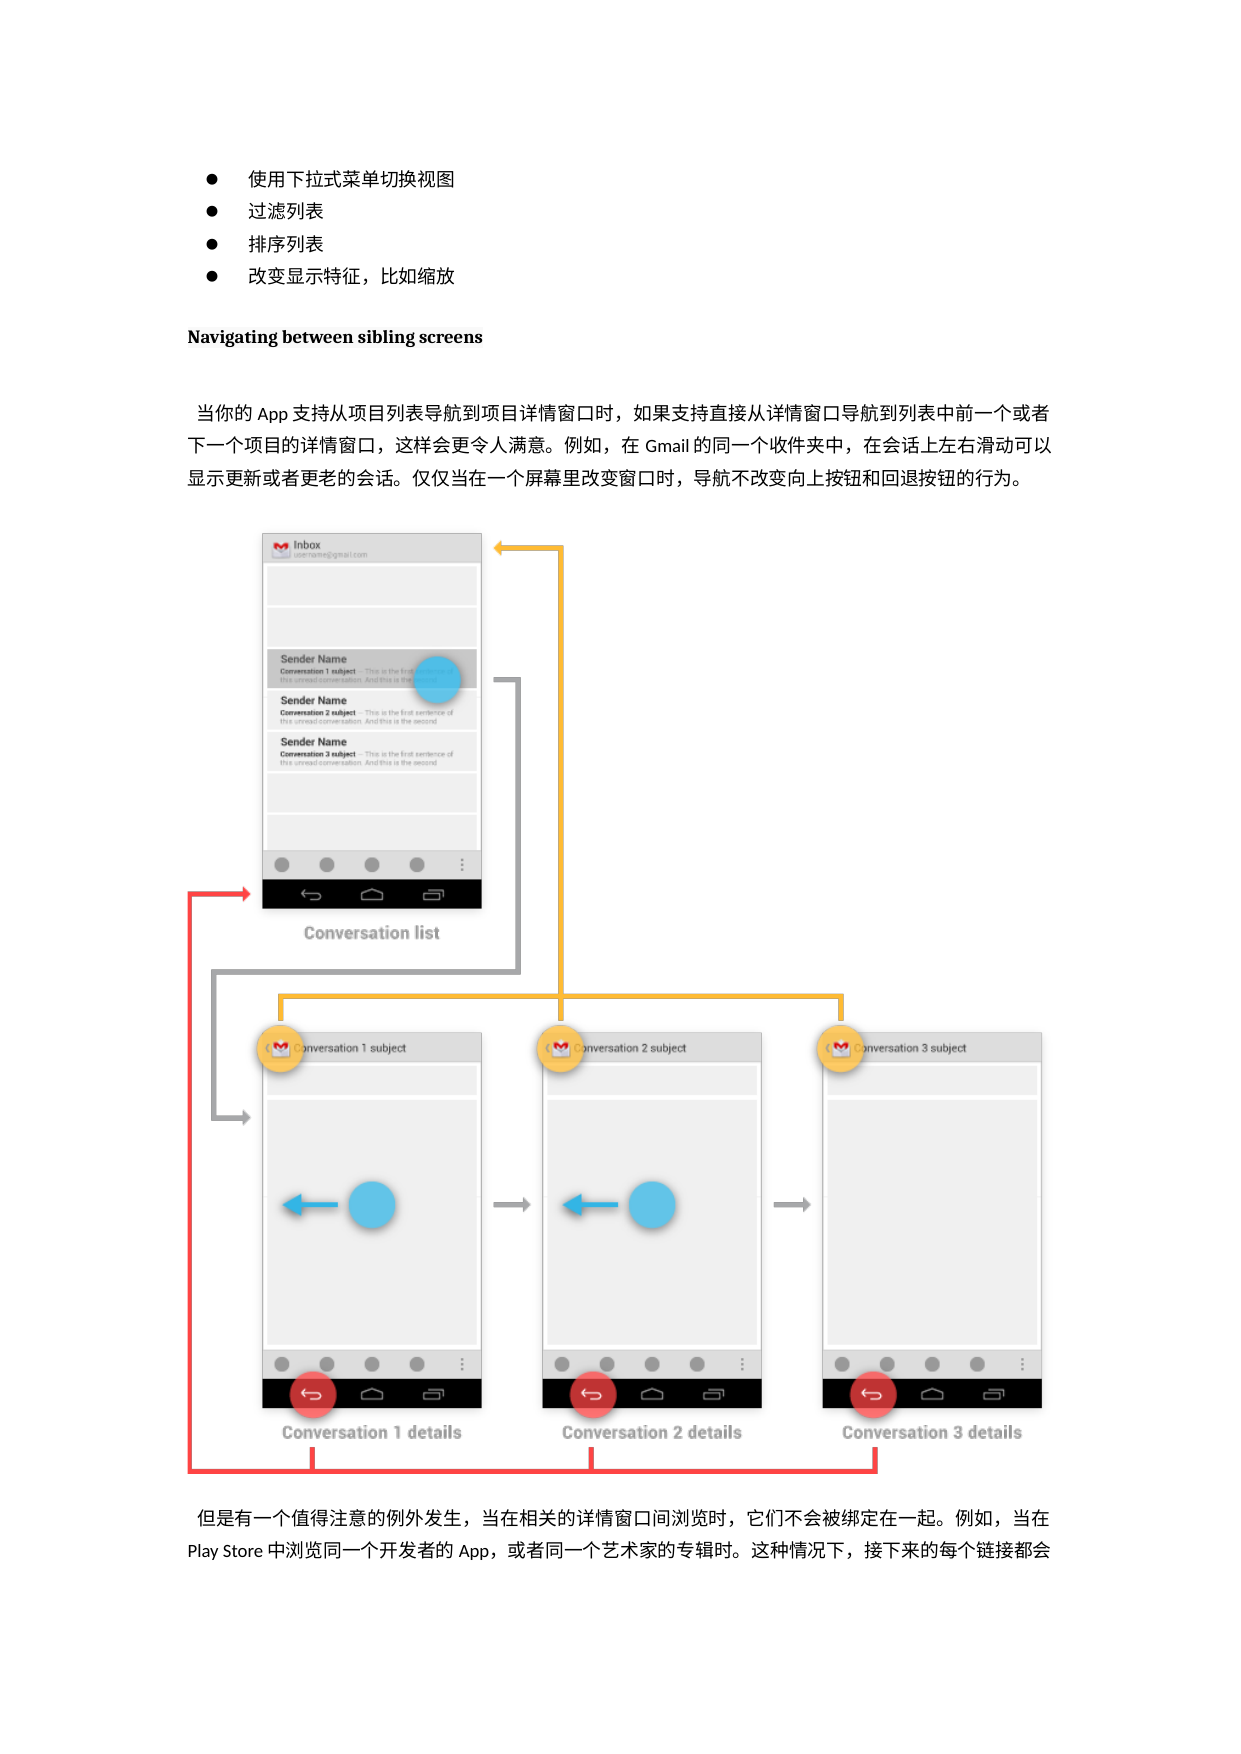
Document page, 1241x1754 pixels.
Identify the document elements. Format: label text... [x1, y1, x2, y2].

list 过滤列表 [205, 194, 1053, 227]
list 使用下拉式菜单切换视图 [205, 162, 1053, 194]
subtitle Navigating between sibling screens [187, 321, 1053, 354]
picture [187, 525, 1053, 1474]
list 排序列表 [205, 227, 1053, 259]
list 改变显示特征，比如缩放 [205, 259, 1053, 292]
text 当你的App支持从项目列表导航到项目详情窗口时，如果支持直接从详情窗口导航到列表中前一个或者下一个项目的详情窗口，这样会更令人满意。例如，在Gmail的同一个收件夹中，在会话上左右滑动可以显示更新或者更老的会话。仅仅当在一个屏幕里改变窗口时，导航不改变向上按钮和回退按钮的行为。 [187, 396, 1053, 493]
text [187, 1501, 1053, 1566]
